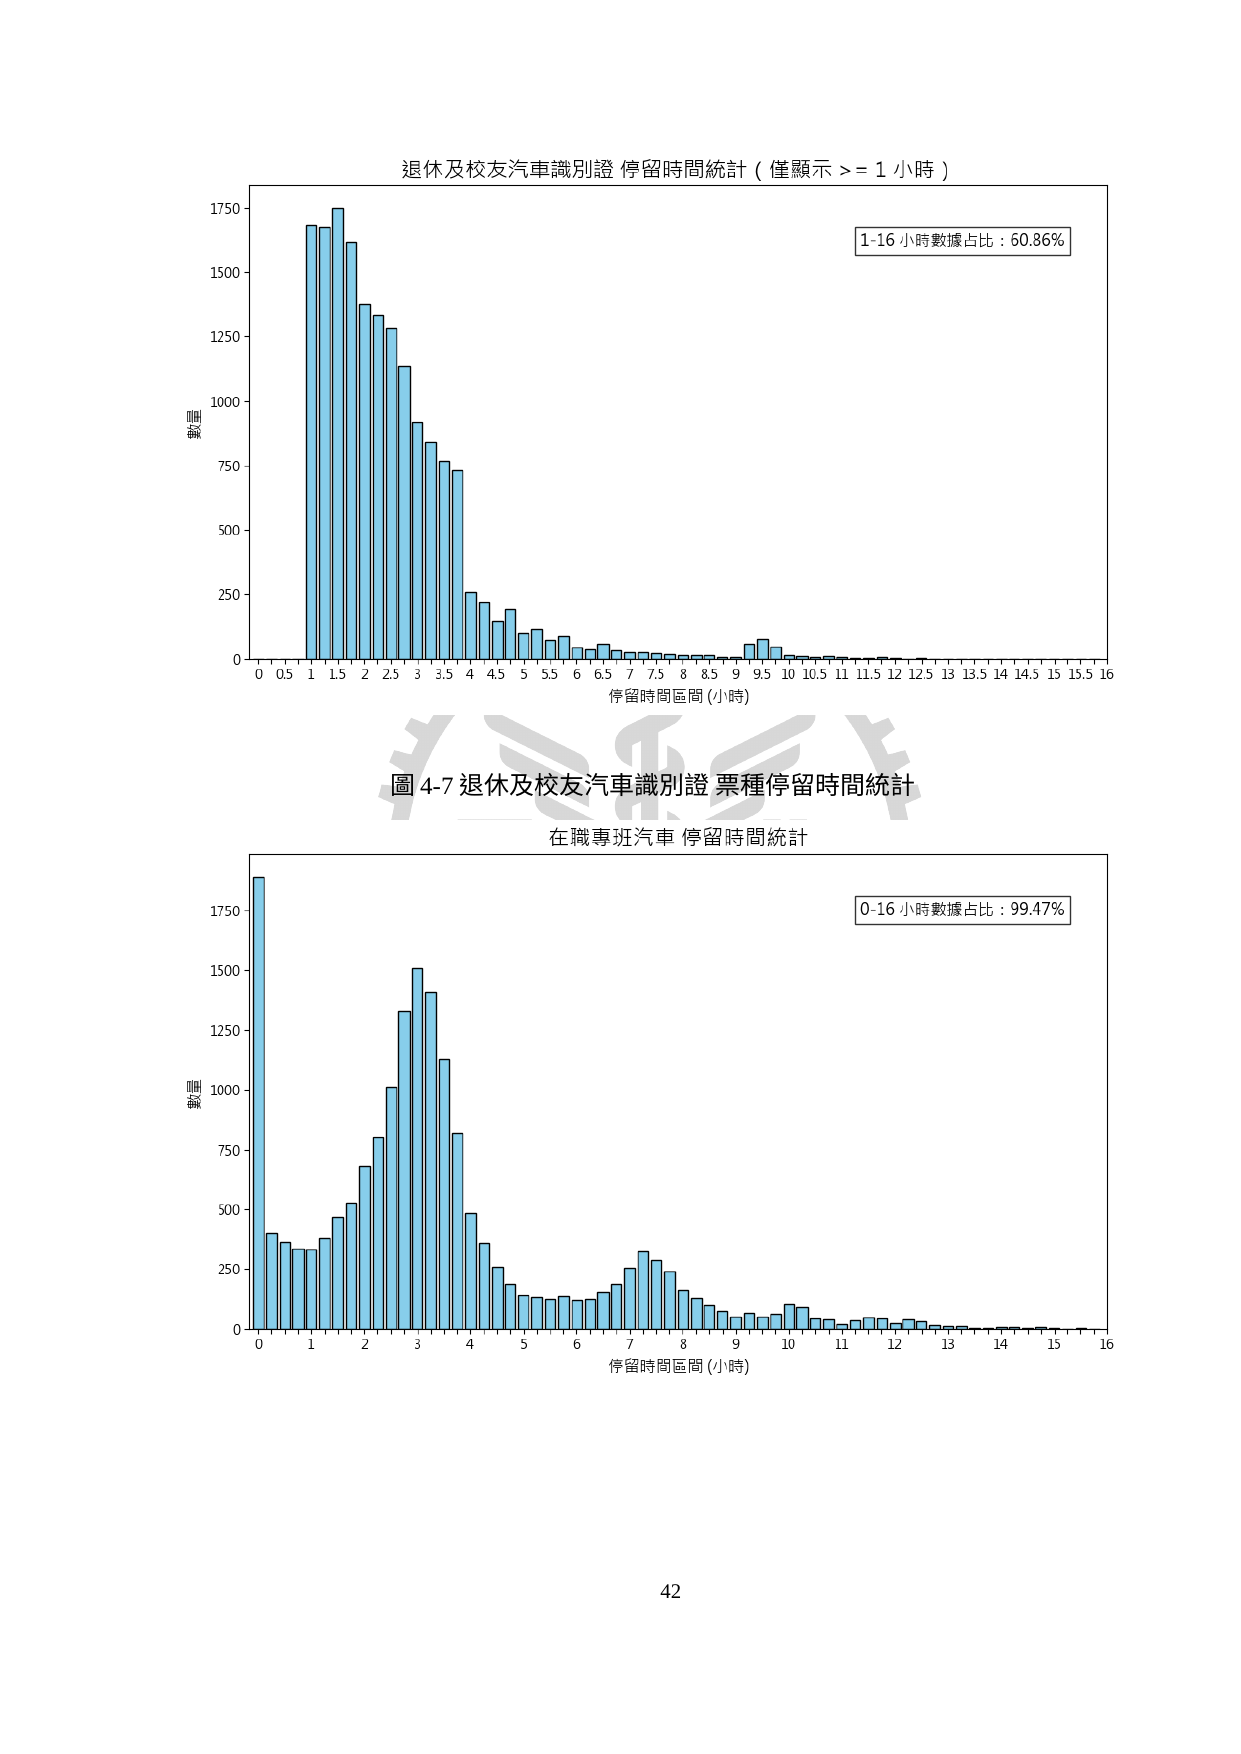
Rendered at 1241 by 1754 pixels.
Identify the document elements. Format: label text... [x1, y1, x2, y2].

text 圖4-7 退休及校友汽車識別證 票種停留時間統計 [187, 765, 1097, 802]
picture [177, 820, 1123, 1385]
picture [177, 150, 1123, 715]
